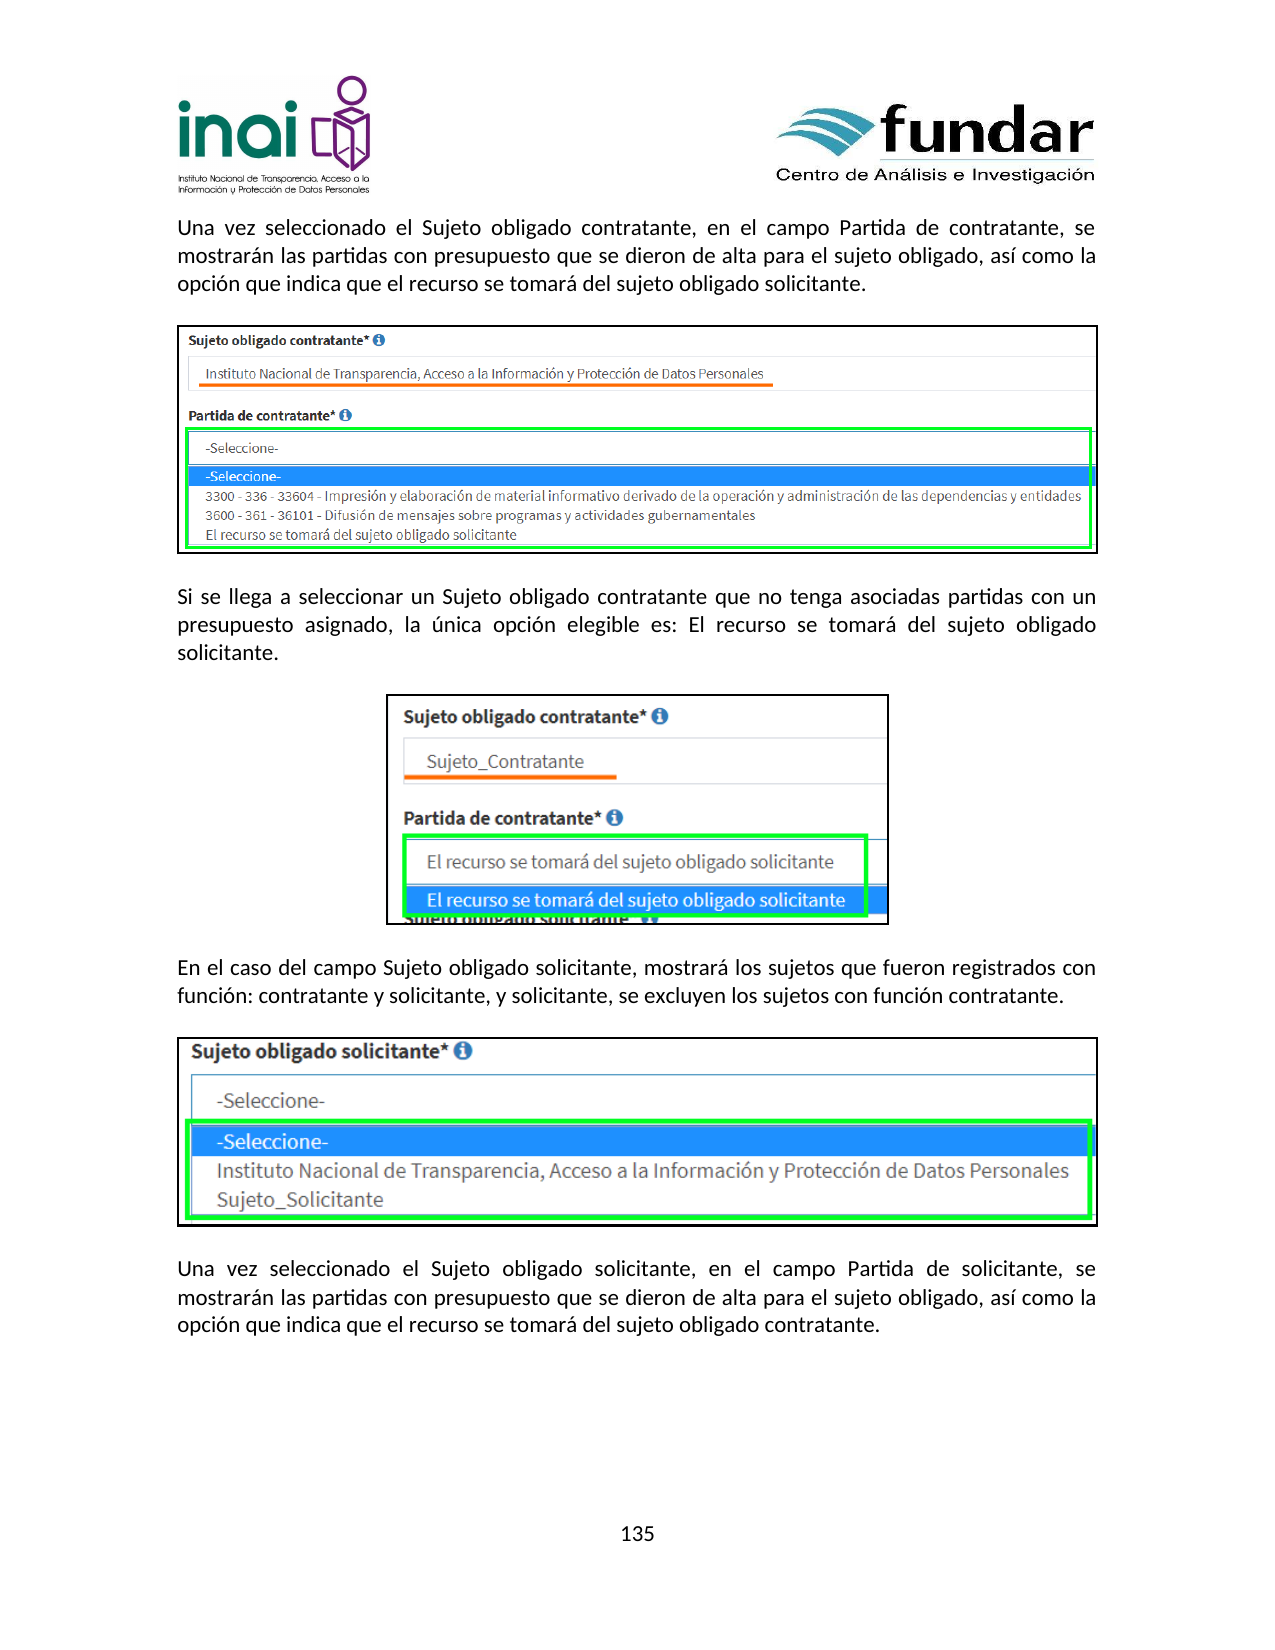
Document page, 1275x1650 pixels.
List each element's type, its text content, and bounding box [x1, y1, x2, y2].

text En el caso del campo Sujeto obligado solicitante, mostrará los sujetos que fueron registrados con función: contratante y solicitante, y solicitante, se excluyen los sujetos con función contratante. [177, 953, 1098, 1009]
picture [179, 1039, 1096, 1224]
picture [179, 327, 1096, 552]
text Si se llega a seleccionar un Sujeto obligado contratante que no tenga asociadas partidas con un presupuesto asignado, la única opción elegible es: El recurso se tomará del sujeto obligado solicitante. [177, 582, 1098, 666]
text Una vez seleccionado el Sujeto obligado solicitante, en el campo Partida de solicitante, se mostrarán las partidas con presupuesto que se dieron de alta para el sujeto obligado, así como la opción que indica que el recurso se tomará del sujeto obligado contratante. [177, 1254, 1098, 1339]
picture [177, 75, 371, 195]
picture [388, 696, 887, 923]
picture [773, 100, 1099, 186]
text Una vez seleccionado el Sujeto obligado contratante, en el campo Partida de contratante, se mostrarán las partidas con presupuesto que se dieron de alta para el sujeto obligado, así como la opción que indica que el recurso se tomará del sujeto obligado solicitante. [177, 213, 1098, 297]
